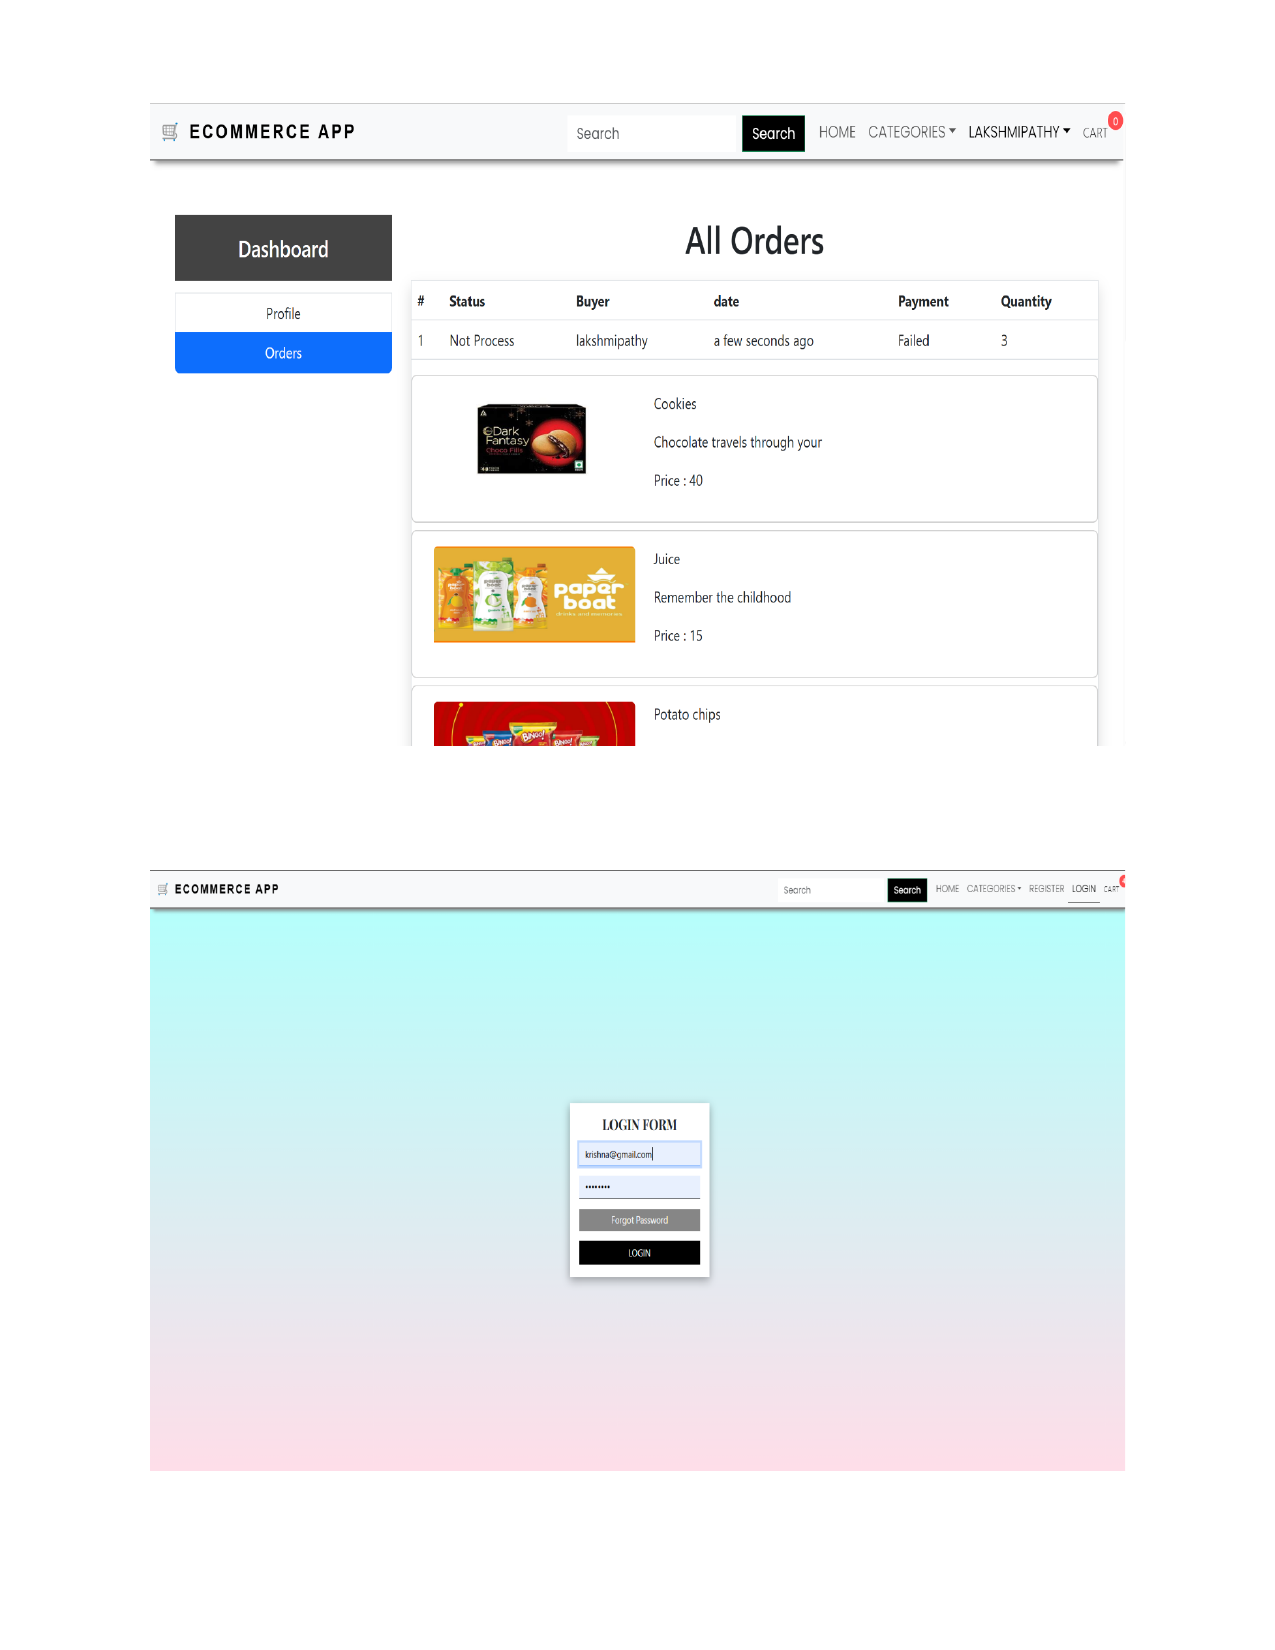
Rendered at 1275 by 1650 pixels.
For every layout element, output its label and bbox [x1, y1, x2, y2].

picture [150, 870, 1125, 1471]
picture [150, 103, 1125, 746]
